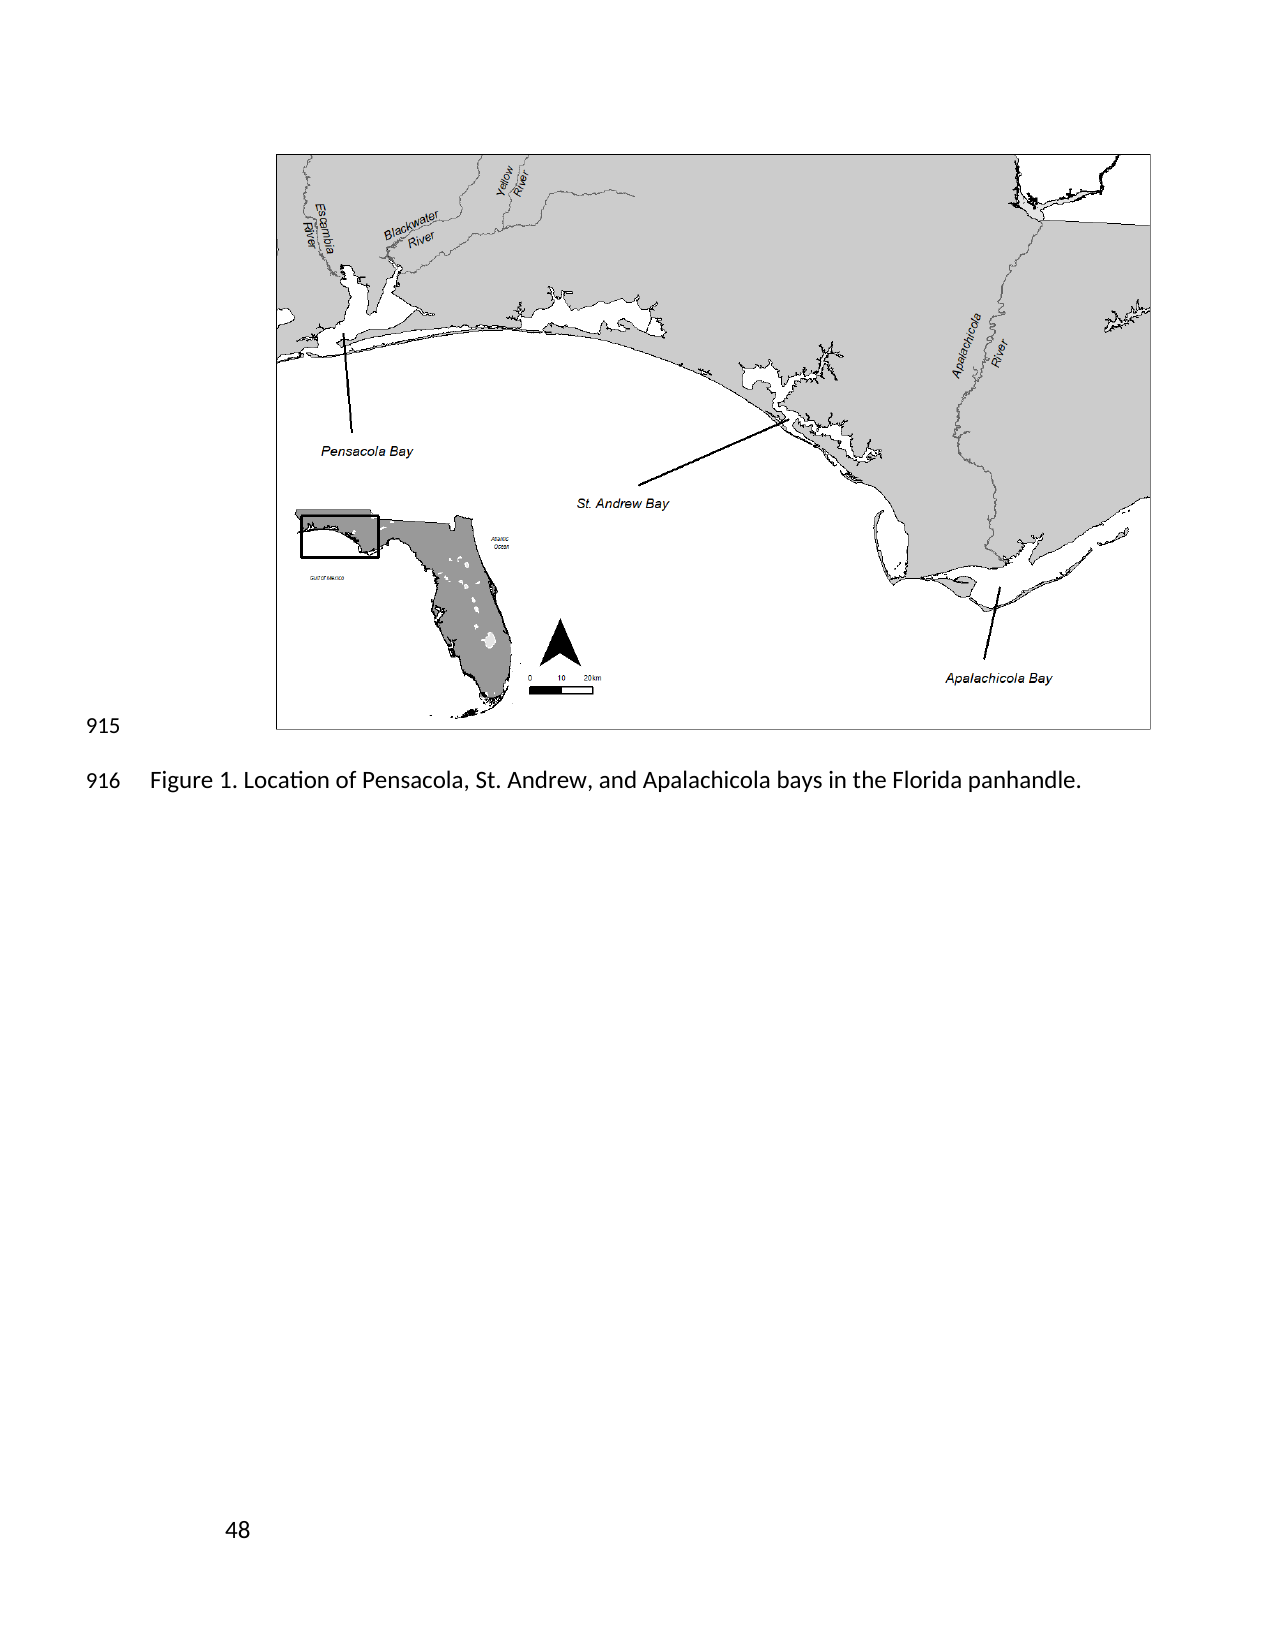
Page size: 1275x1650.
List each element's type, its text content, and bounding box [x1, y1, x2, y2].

text Figure 1. Location of Pensacola, St. Andrew, and Apalachicola bays in the Florida panhandle. [150, 764, 1125, 795]
picture [225, 150, 1200, 734]
